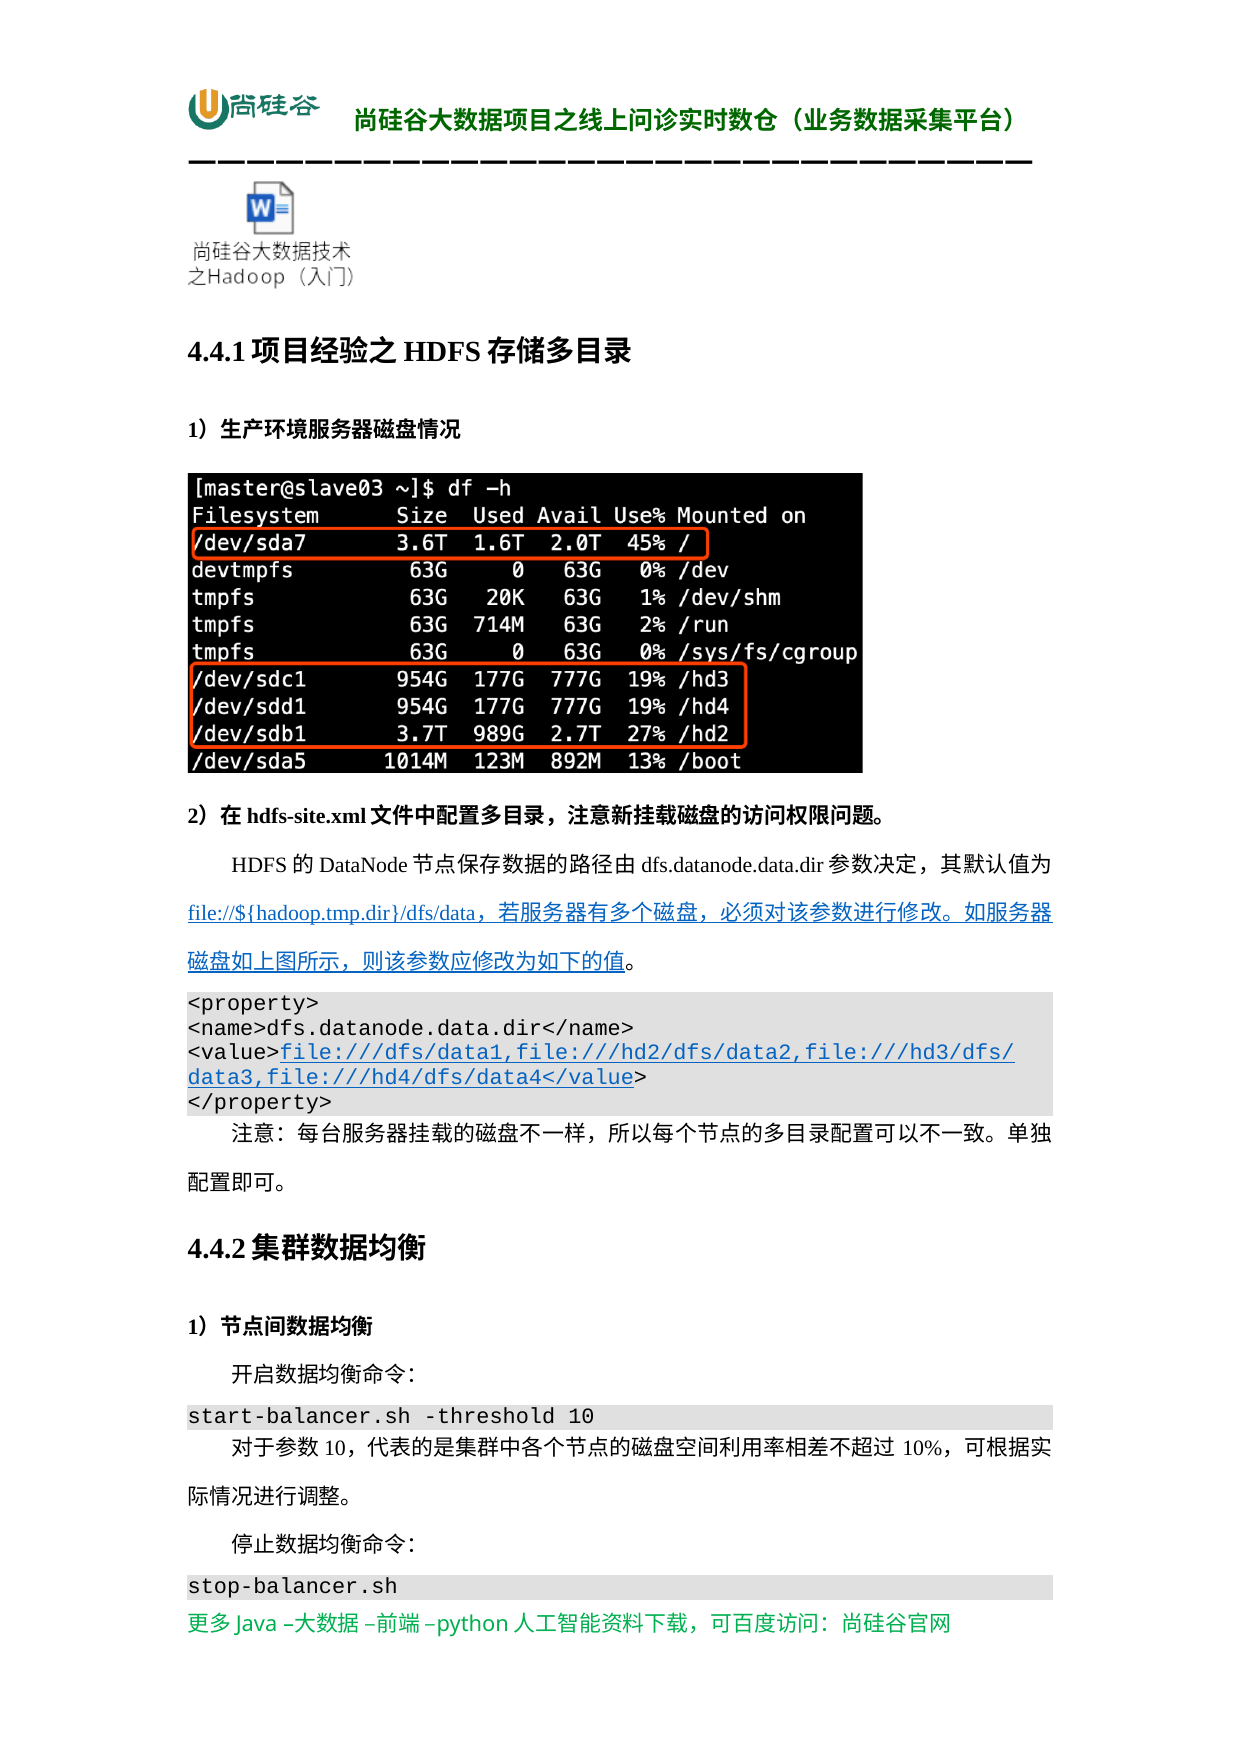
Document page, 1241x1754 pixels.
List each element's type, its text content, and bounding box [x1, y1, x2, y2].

text <value>file:///dfs/data1,file:///hd2/dfs/data2,file:///hd3/dfs/data3,file:///hd4/dfs/data4</value> [187, 1042, 1053, 1091]
text HDFS的DataNode节点保存数据的路径由dfs.datanode.data.dir参数决定，其默认值为file://${hadoop.tmp.dir}/dfs/data，若服务器有多个磁盘，必须对该参数进行修改。如服务器磁盘如上图所示，则该参数应修改为如下的值。 [187, 923, 1053, 976]
text </property> [187, 1091, 1053, 1116]
text 1）生产环境服务器磁盘情况 [187, 412, 1053, 444]
picture [187, 472, 863, 773]
text HDFS的DataNode节点保存数据的路径由dfs.datanode.data.dir参数决定，其默认值为file://${hadoop.tmp.dir}/dfs/data，若服务器有多个磁盘，必须对该参数进行修改。如服务器磁盘如上图所示，则该参数应修改为如下的值。 [187, 846, 1053, 922]
text 对于参数10，代表的是集群中各个节点的磁盘空间利用率相差不超过10%，可根据实际情况进行调整。 [187, 1430, 1053, 1511]
text <name>dfs.datanode.data.dir</name> [187, 1017, 1053, 1042]
text 2）在hdfs-site.xml文件中配置多目录，注意新挂载磁盘的访问权限问题。 [187, 798, 1053, 830]
text 4.4.1项目经验之HDFS存储多目录 [187, 316, 1053, 381]
text stop-balancer.sh [187, 1575, 1053, 1600]
text 停止数据均衡命令： [187, 1527, 1053, 1559]
picture [187, 88, 320, 130]
text <property> [187, 992, 1053, 1017]
text start-balancer.sh -threshold 10 [187, 1405, 1053, 1430]
text 4.4.2集群数据均衡 [187, 1213, 1053, 1278]
text 开启数据均衡命令： [187, 1357, 1053, 1389]
text 注意：每台服务器挂载的磁盘不一样，所以每个节点的多目录配置可以不一致。单独配置即可。 [187, 1116, 1053, 1197]
text 1）节点间数据均衡 [187, 1308, 1053, 1341]
